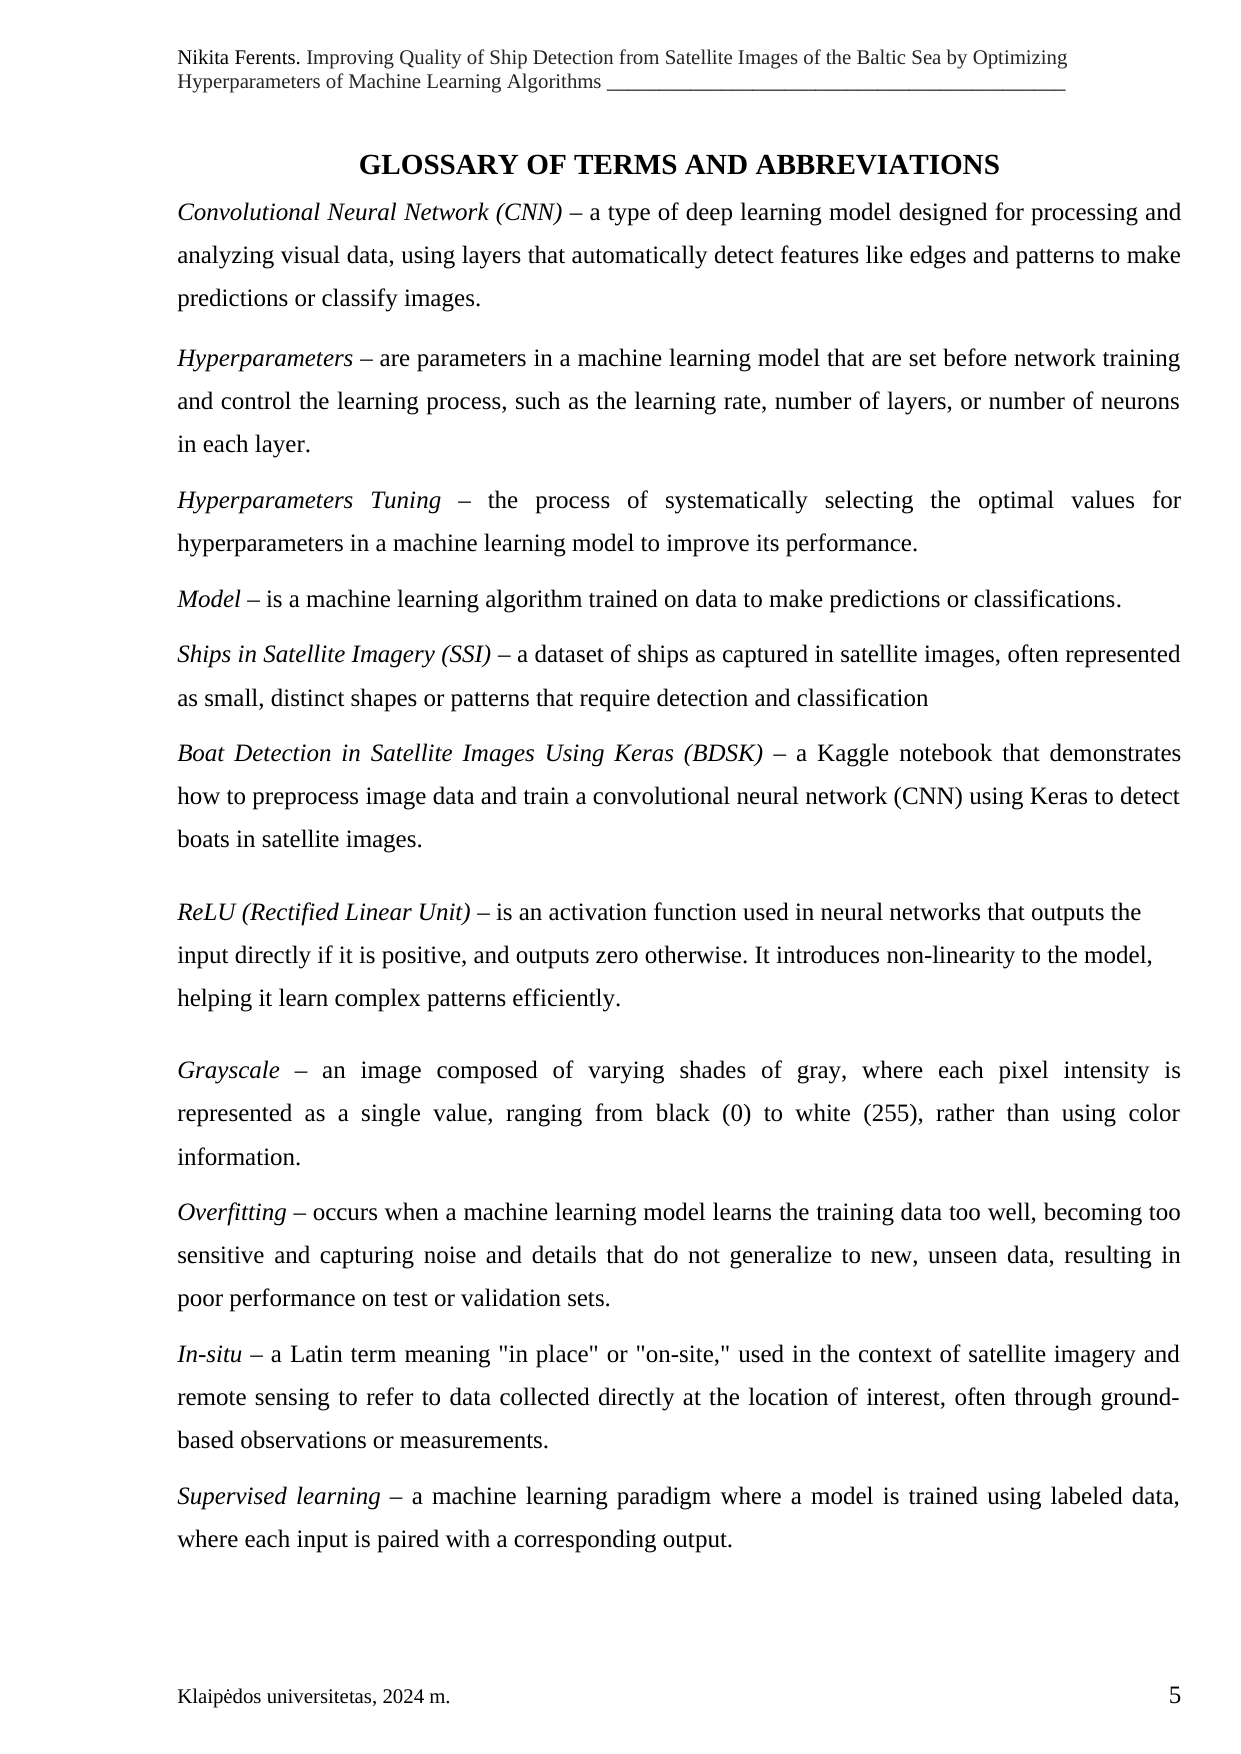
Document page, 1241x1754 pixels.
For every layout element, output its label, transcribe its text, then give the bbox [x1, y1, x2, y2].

text In-situ – a Latin term meaning "in place" or "on-site," used in the context of satellite imagery and remote sensing to refer to data collected directly at the location of interest, often through ground-based observations or measurements. [177, 1339, 1182, 1454]
text Supervised learning – a machine learning paradigm where a model is trained using labeled data, where each input is paired with a corresponding output. [177, 1481, 1182, 1553]
text ReLU (Rectified Linear Unit) – is an activation function used in neural networks that outputs the input directly if it is positive, and outputs zero otherwise. It introduces non-linearity to the model, helping it learn complex patterns efficiently. [177, 897, 1182, 1012]
text Hyperparameters Tuning – the process of systematically selecting the optimal values for hyperparameters in a machine learning model to improve its performance. [177, 485, 1182, 557]
text Model – is a machine learning algorithm trained on data to make predictions or classifications. [177, 584, 1182, 613]
text Ships in Satellite Imagery (SSI) – a dataset of ships as captured in satellite images, often represented as small, distinct shapes or patterns that require detection and classification [177, 639, 1182, 711]
text Grayscale – an image composed of varying shades of gray, where each pixel intensity is represented as a single value, ranging from black (0) to white (255), rather than using color information. [177, 1055, 1182, 1170]
text Overfitting – occurs when a machine learning model learns the training data too well, becoming too sensitive and capturing noise and details that do not generalize to new, unseen data, resulting in poor performance on test or validation sets. [177, 1197, 1182, 1312]
text Convolutional Neural Network (CNN) – a type of deep learning model designed for processing and analyzing visual data, using layers that automatically detect features like edges and patterns to make predictions or classify images. [177, 197, 1182, 312]
text Boat Detection in Satellite Images Using Keras (BDSK) – a Kaggle notebook that demonstrates how to preprocess image data and train a convolutional neural network (CNN) using Keras to detect boats in satellite images. [177, 738, 1182, 853]
subtitle GLOSSARY OF TERMS AND ABBREVIATIONS [177, 147, 1182, 180]
text Hyperparameters – are parameters in a machine learning model that are set before network training and control the learning process, such as the learning rate, number of layers, or number of neurons in each layer. [177, 343, 1182, 458]
